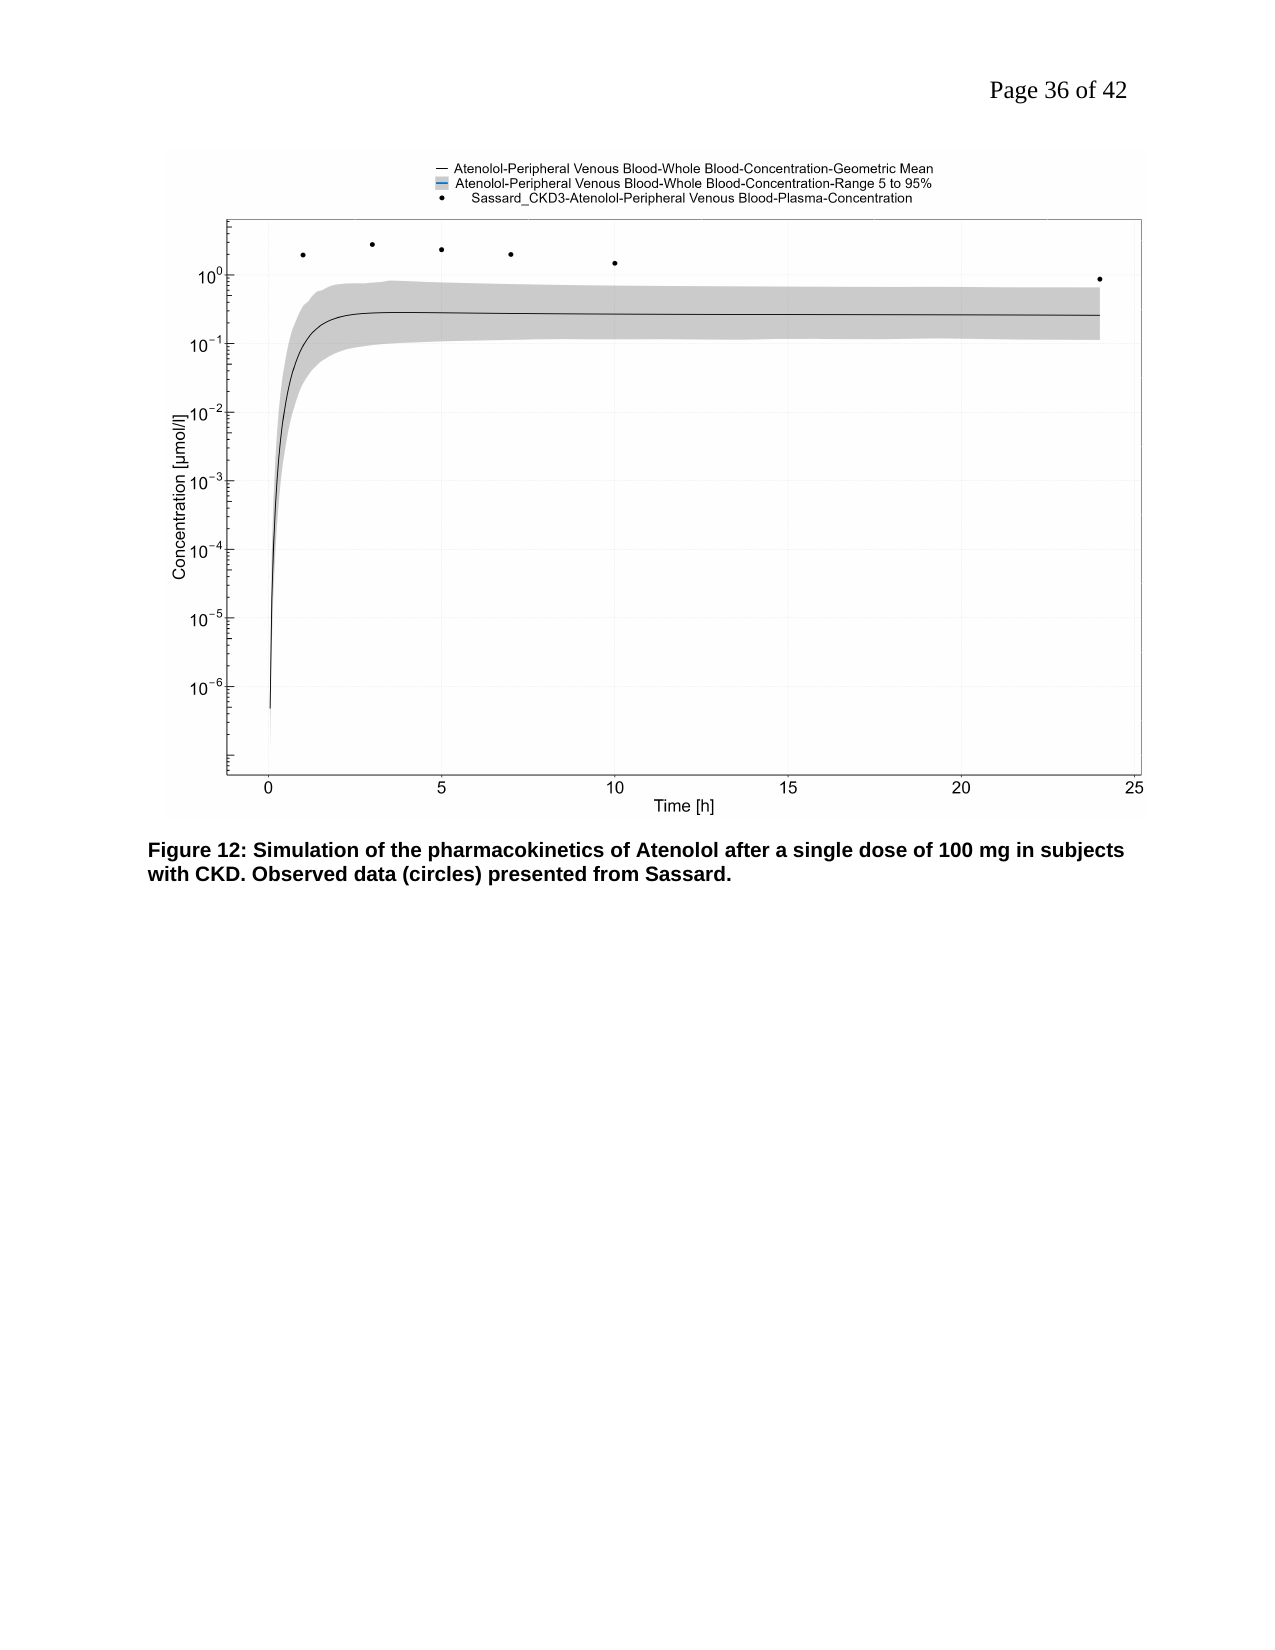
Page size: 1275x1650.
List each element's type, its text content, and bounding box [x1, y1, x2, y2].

text Figure 12: Simulation of the pharmacokinetics of Atenolol after a single dose of 100 mg in subjects with CKD. Observed data (circles) presented from Sassard. [148, 838, 1127, 886]
picture [166, 147, 1146, 818]
